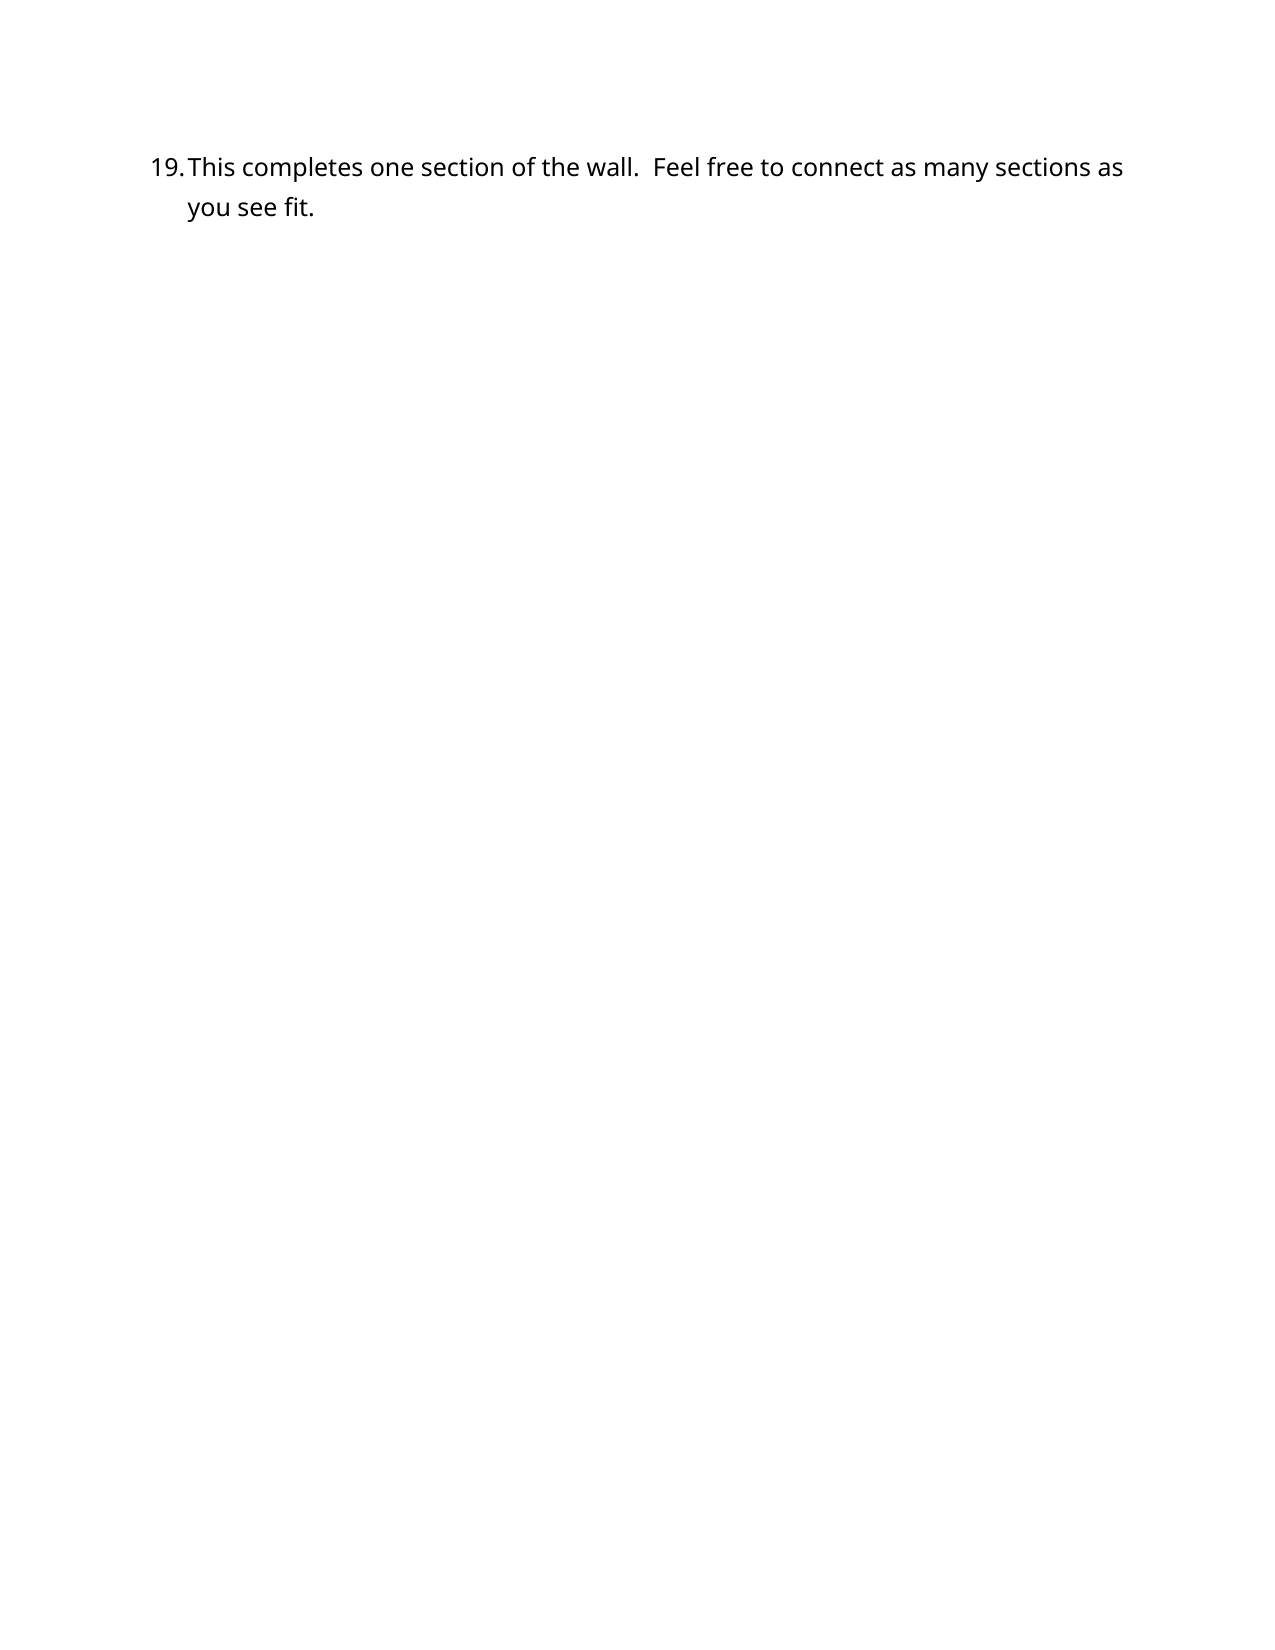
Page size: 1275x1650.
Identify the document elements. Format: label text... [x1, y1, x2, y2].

list This completes one section of the wall. Feel free to connect as many sections as you see fit. [150, 150, 1125, 223]
